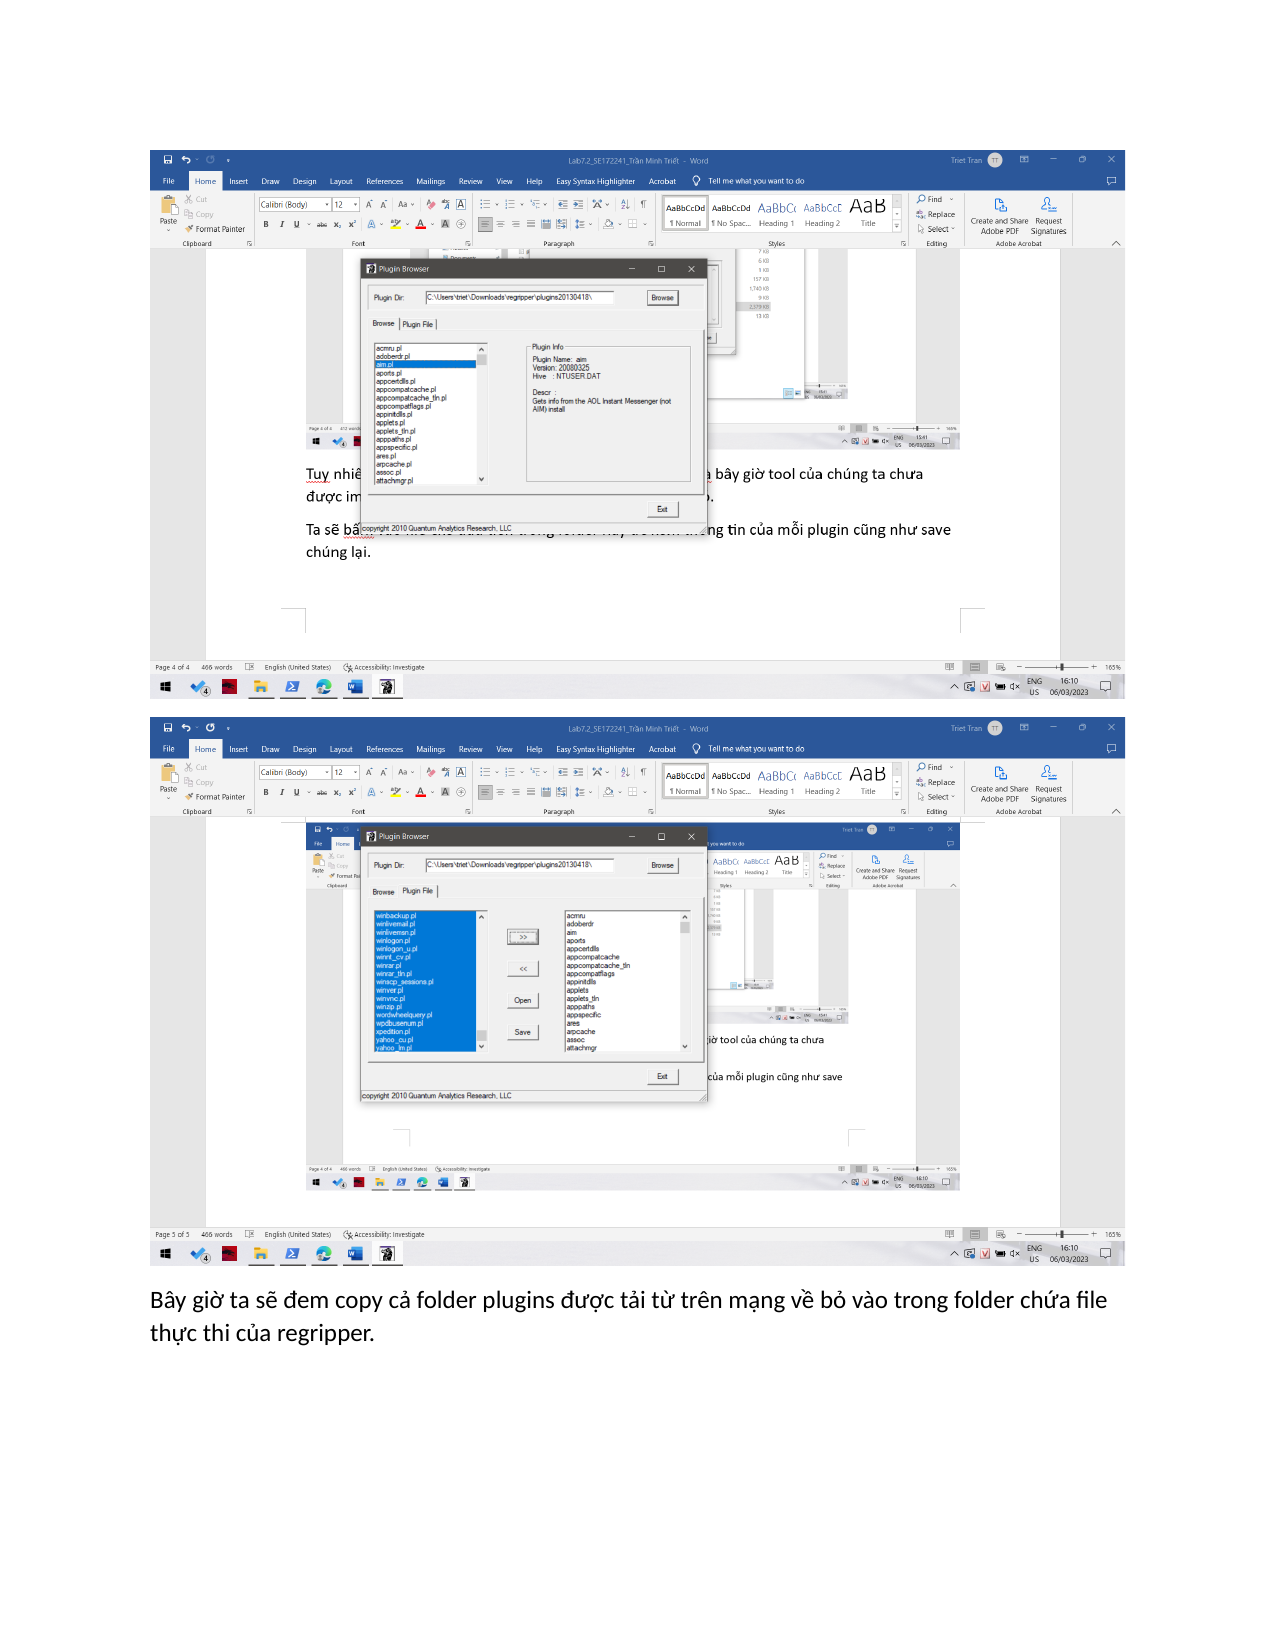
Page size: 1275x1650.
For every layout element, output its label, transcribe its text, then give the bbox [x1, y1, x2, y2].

picture [150, 717, 1125, 1266]
picture [150, 150, 1125, 699]
text Bây giờ ta sẽ đem copy cả folder plugins được tải từ trên mạng về bỏ vào trong folder chứa file thực thi của regripper. [150, 1284, 1125, 1348]
